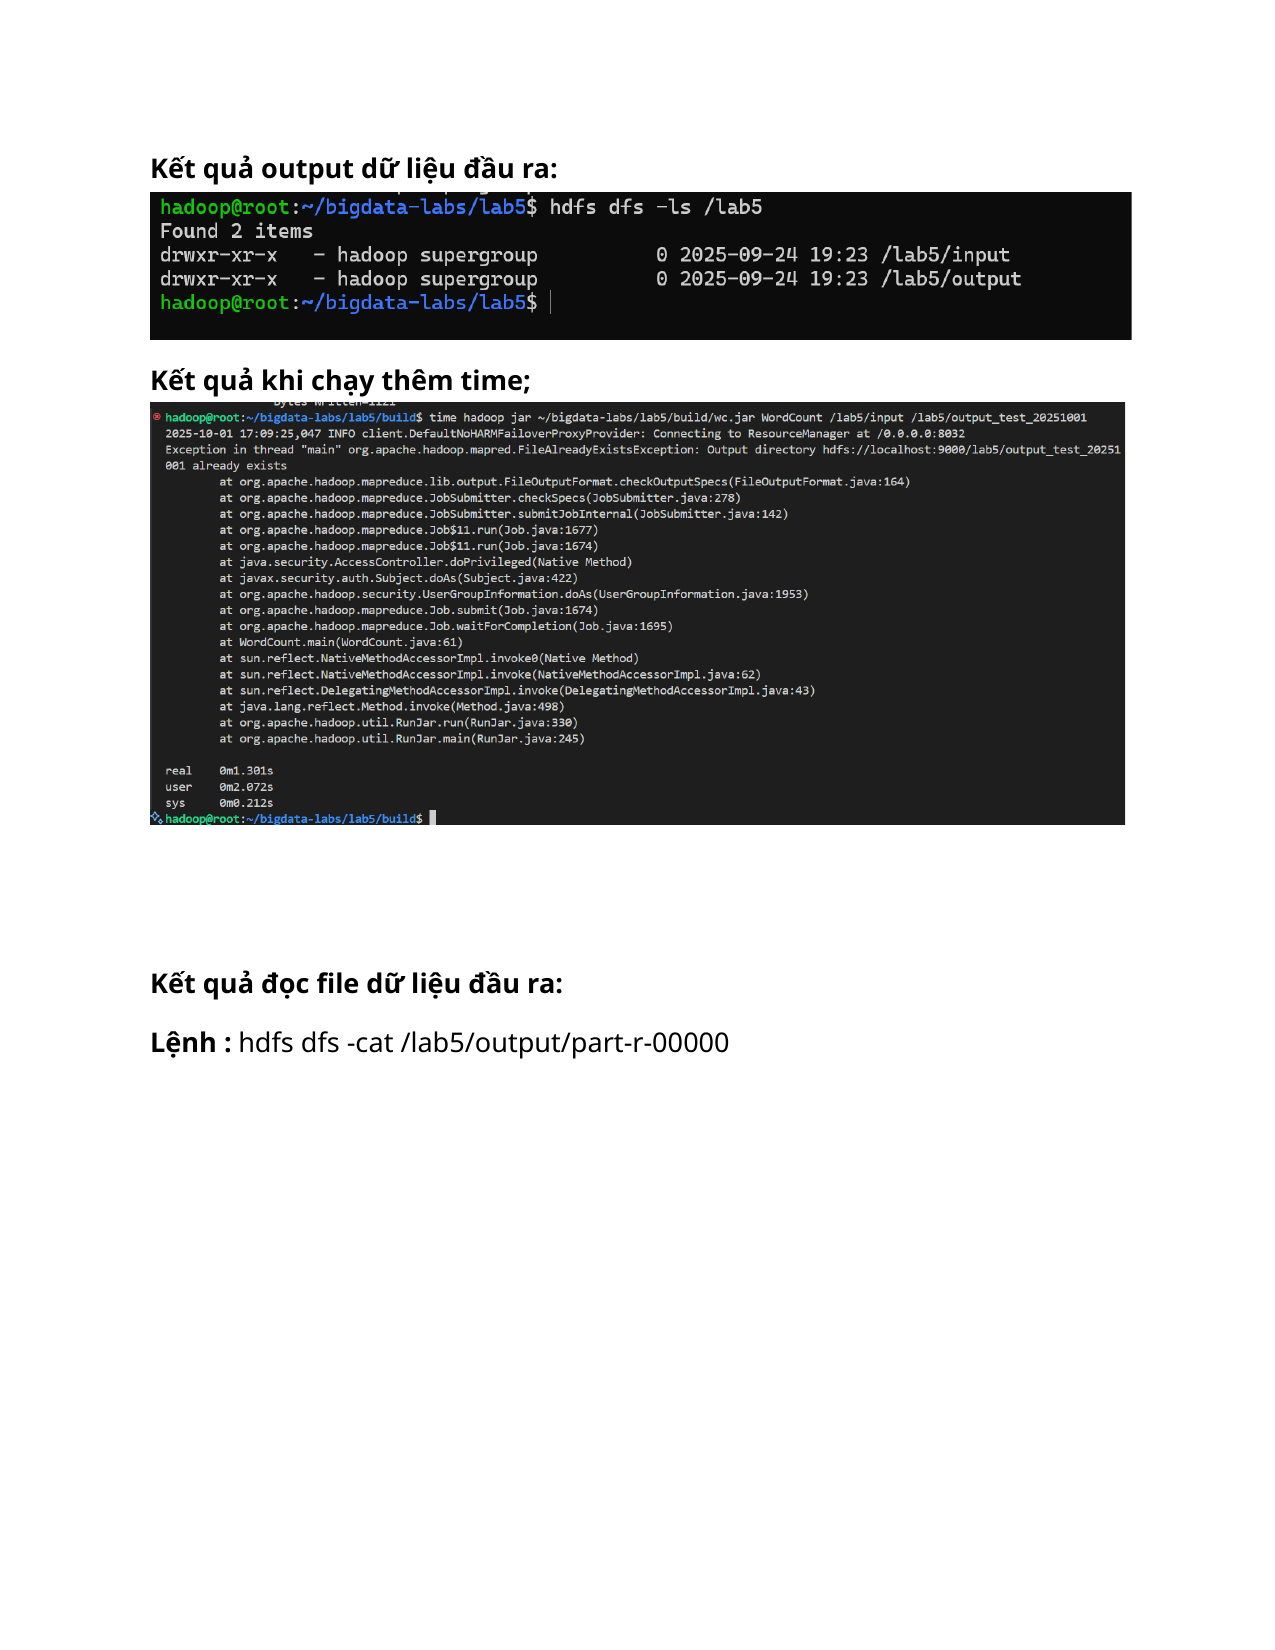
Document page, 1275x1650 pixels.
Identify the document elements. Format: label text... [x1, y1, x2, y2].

text Kết quả đọc file dữ liệu đầu ra: [150, 964, 1125, 1001]
text Kết quả khi chạy thêm time; [150, 361, 1125, 402]
text Lệnh : hdfs dfs -cat /lab5/output/part-r-00000 [150, 1023, 1125, 1060]
picture [150, 192, 1132, 340]
picture [150, 402, 1125, 825]
text Kết quả output dữ liệu đầu ra: [150, 150, 1125, 192]
